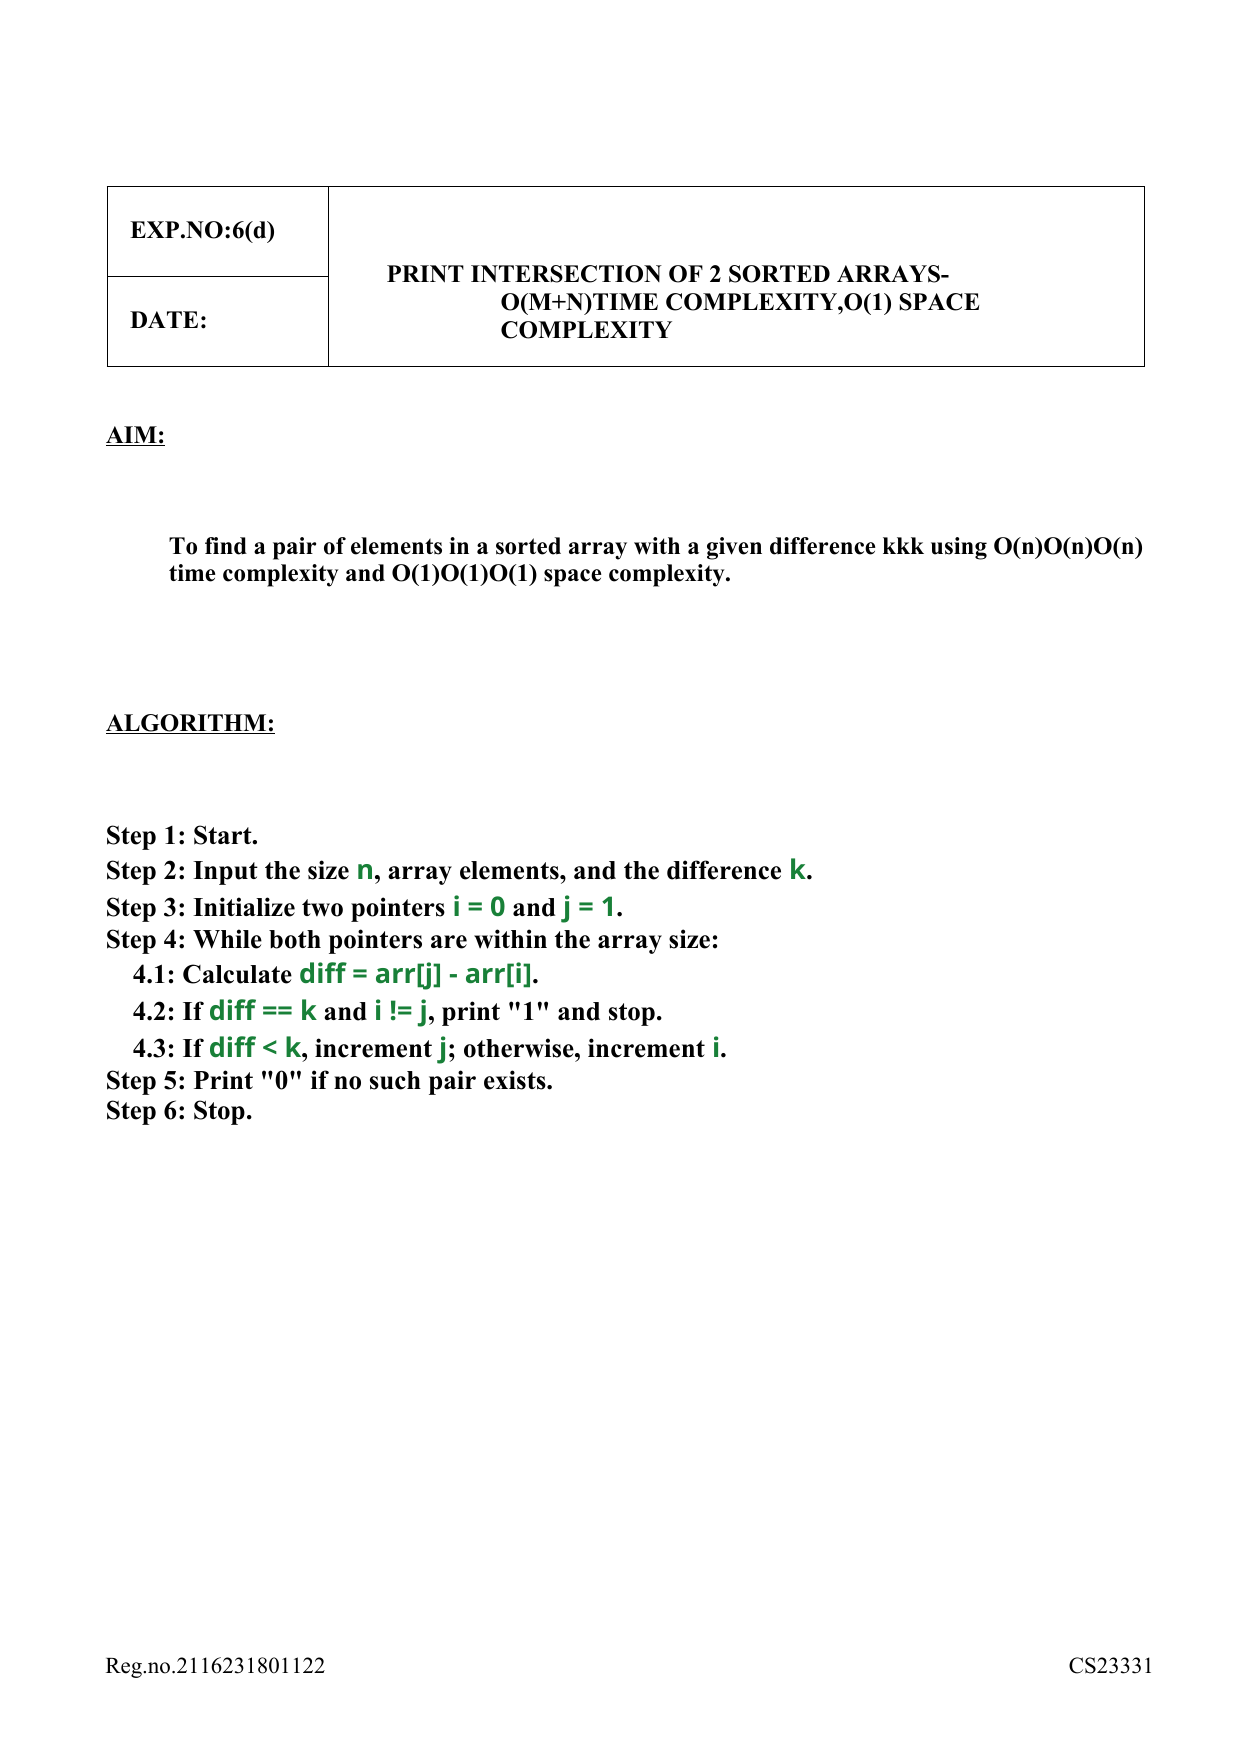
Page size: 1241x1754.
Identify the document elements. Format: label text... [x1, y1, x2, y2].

text 4.2: If diff == k and i != j, print "1" and stop. [106, 991, 1155, 1028]
text Step 5: Print "0" if no such pair exists. [106, 1065, 1155, 1095]
text ALGORITHM: [106, 709, 1155, 737]
text AIM: [106, 421, 1155, 449]
text Step 4: While both pointers are within the array size: [106, 924, 1155, 954]
text 4.3: If diff < k, increment j; otherwise, increment i. [106, 1028, 1155, 1065]
text Step 1: Start. [106, 820, 1155, 850]
text Step 6: Stop. [106, 1095, 1155, 1125]
text Step 2: Input the size n, array elements, and the difference k. [106, 850, 1155, 887]
table_cell DATE: [108, 277, 328, 366]
text 4.1: Calculate diff = arr[j] - arr[i]. [106, 954, 1155, 991]
table_header EXP.NO:6(d) [108, 187, 328, 276]
table_header PRINT INTERSECTION OF 2 SORTED ARRAYS-O(M+N)TIME COMPLEXITY,O(1) SPACE COMPLEXITY [329, 187, 1144, 366]
text Step 3: Initialize two pointers i = 0 and j = 1. [106, 887, 1155, 924]
text To find a pair of elements in a sorted array with a given difference kkk using O(n)O(n)O(n) time complexity and O(1)O(1)O(1) space complexity. [169, 532, 1155, 587]
